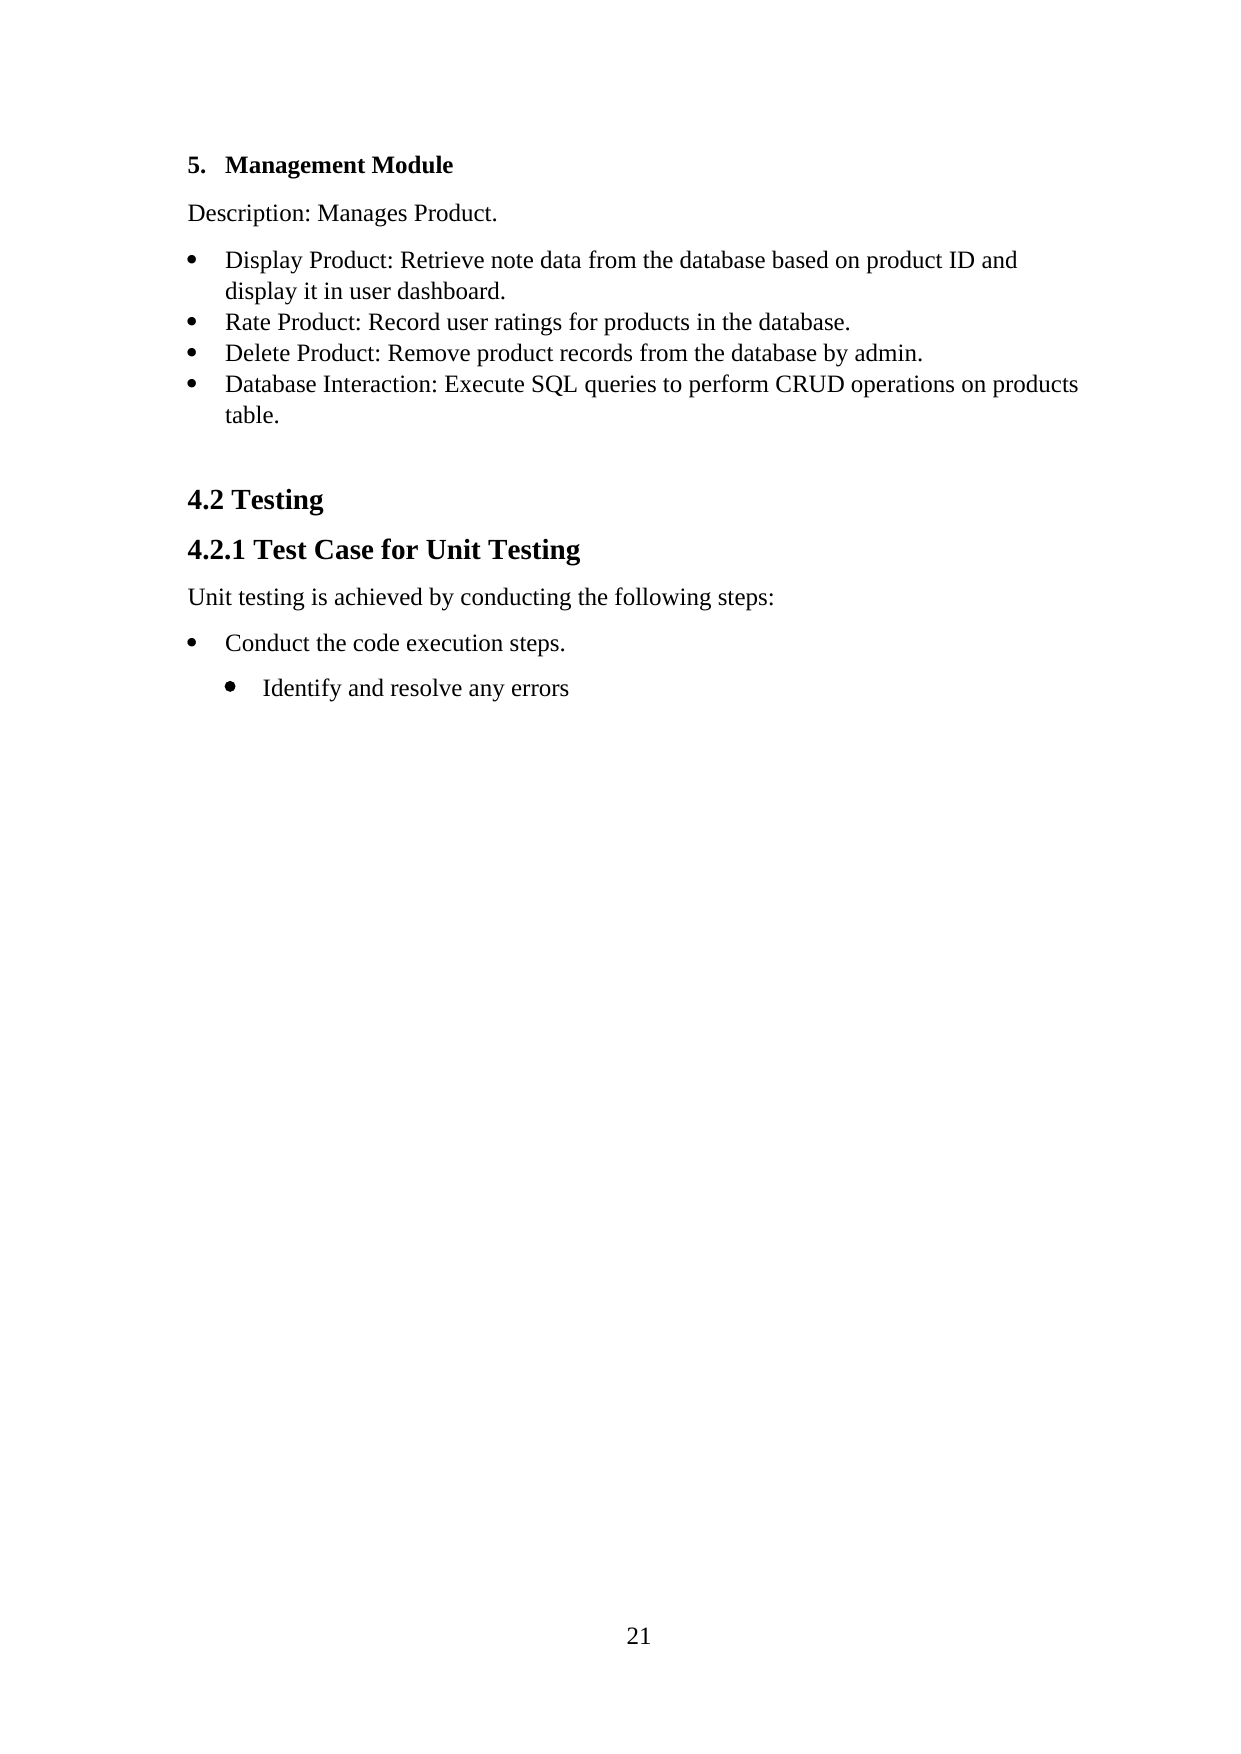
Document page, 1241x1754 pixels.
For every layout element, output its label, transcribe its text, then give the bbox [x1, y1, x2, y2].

text Unit testing is achieved by conducting the following steps: [187, 582, 1090, 611]
subtitle 4.2.1 Test Case for Unit Testing [187, 532, 1090, 566]
text Description: Manages Product. [187, 198, 1090, 226]
list Management Module [187, 150, 1090, 179]
list Rate Product: Record user ratings for products in the database. [187, 307, 1090, 336]
subtitle 4.2 Testing [187, 482, 1090, 515]
list Conduct the code execution steps. [187, 628, 1090, 657]
list Delete Product: Remove product records from the database by admin. [187, 338, 1090, 367]
list Identify and resolve any errors [225, 673, 1090, 703]
list Display Product: Retrieve note data from the database based on product ID and display it in user dashboard. [187, 245, 1090, 305]
list Database Interaction: Execute SQL queries to perform CRUD operations on products table. [187, 369, 1090, 429]
